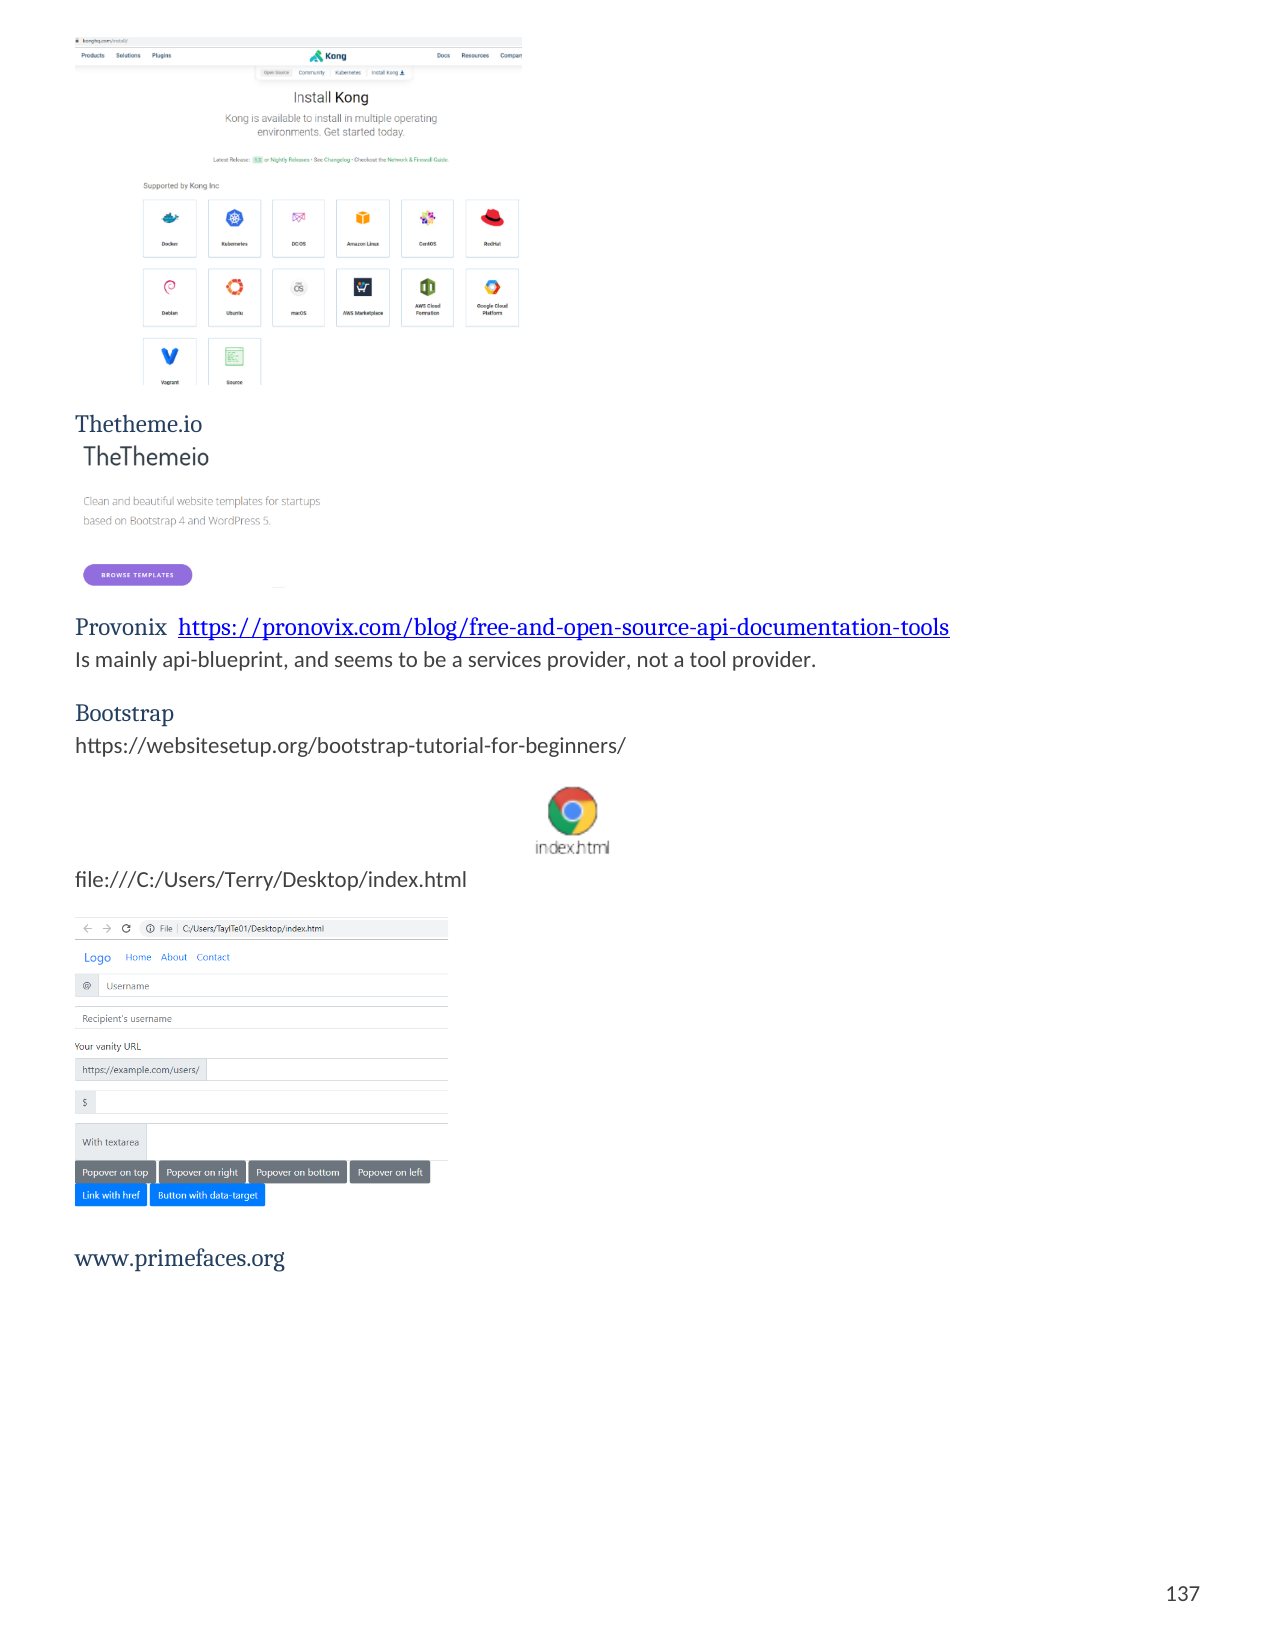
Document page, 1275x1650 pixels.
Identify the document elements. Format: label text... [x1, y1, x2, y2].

picture [75, 37, 522, 385]
subtitle Thetheme.io [75, 410, 1200, 439]
subtitle www.primefaces.org [75, 1244, 1200, 1273]
subtitle Provonix https://pronovix.com/blog/free-and-open-source-api-documentation-tools [75, 612, 1200, 641]
text https://websitesetup.org/bootstrap-tutorial-for-beginners/ [75, 732, 1200, 759]
picture [75, 443, 327, 588]
text file:///C:/Users/Terry/Desktop/index.html [75, 784, 1200, 893]
text Is mainly api-blueprint, and seems to be a services provider, not a tool provider. [75, 646, 1200, 673]
subtitle Bootstrap [75, 698, 1200, 727]
picture [75, 917, 449, 1219]
